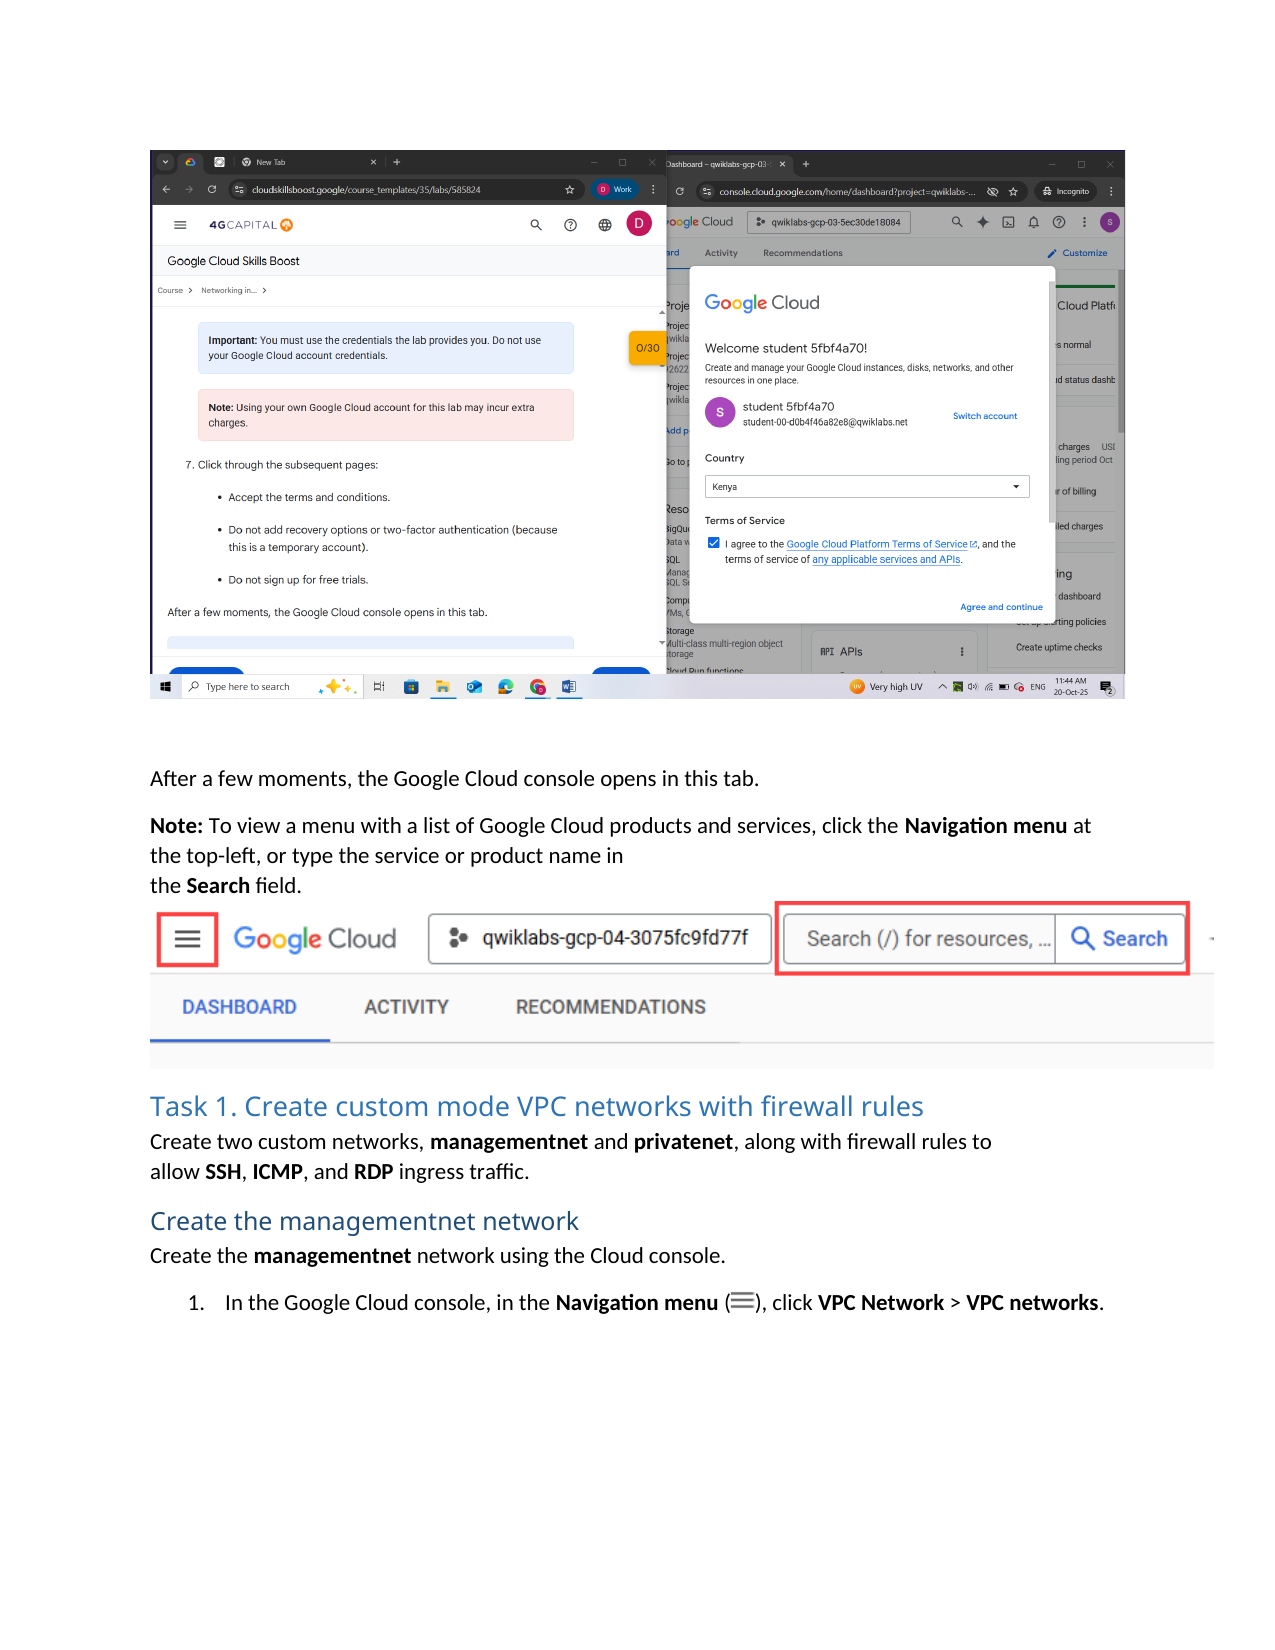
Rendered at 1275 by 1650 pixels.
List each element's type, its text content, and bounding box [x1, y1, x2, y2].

text After a few moments, the Google Cloud console opens in this tab. [150, 764, 1125, 792]
list In the Google Cloud console, in the Navigation menu (), click VPC Network > VPC networks. [187, 1288, 1125, 1316]
picture [730, 1290, 755, 1310]
text Note: To view a menu with a list of Google Cloud products and services, click the Navigation menu at the top-left, or type the service or product name in the Search field. [150, 811, 1125, 901]
subtitle Task 1. Create custom mode VPC networks with firewall rules [150, 1087, 1125, 1124]
text Create two custom networks, managementnet and privatenet, along with firewall rules to allow SSH, ICMP, and RDP ingress traffic. [150, 1127, 1125, 1185]
text Create the managementnet network using the Cloud console. [150, 1241, 1125, 1269]
picture [150, 150, 1125, 699]
subtitle Create the managementnet network [150, 1204, 1125, 1238]
picture [150, 901, 1214, 1069]
